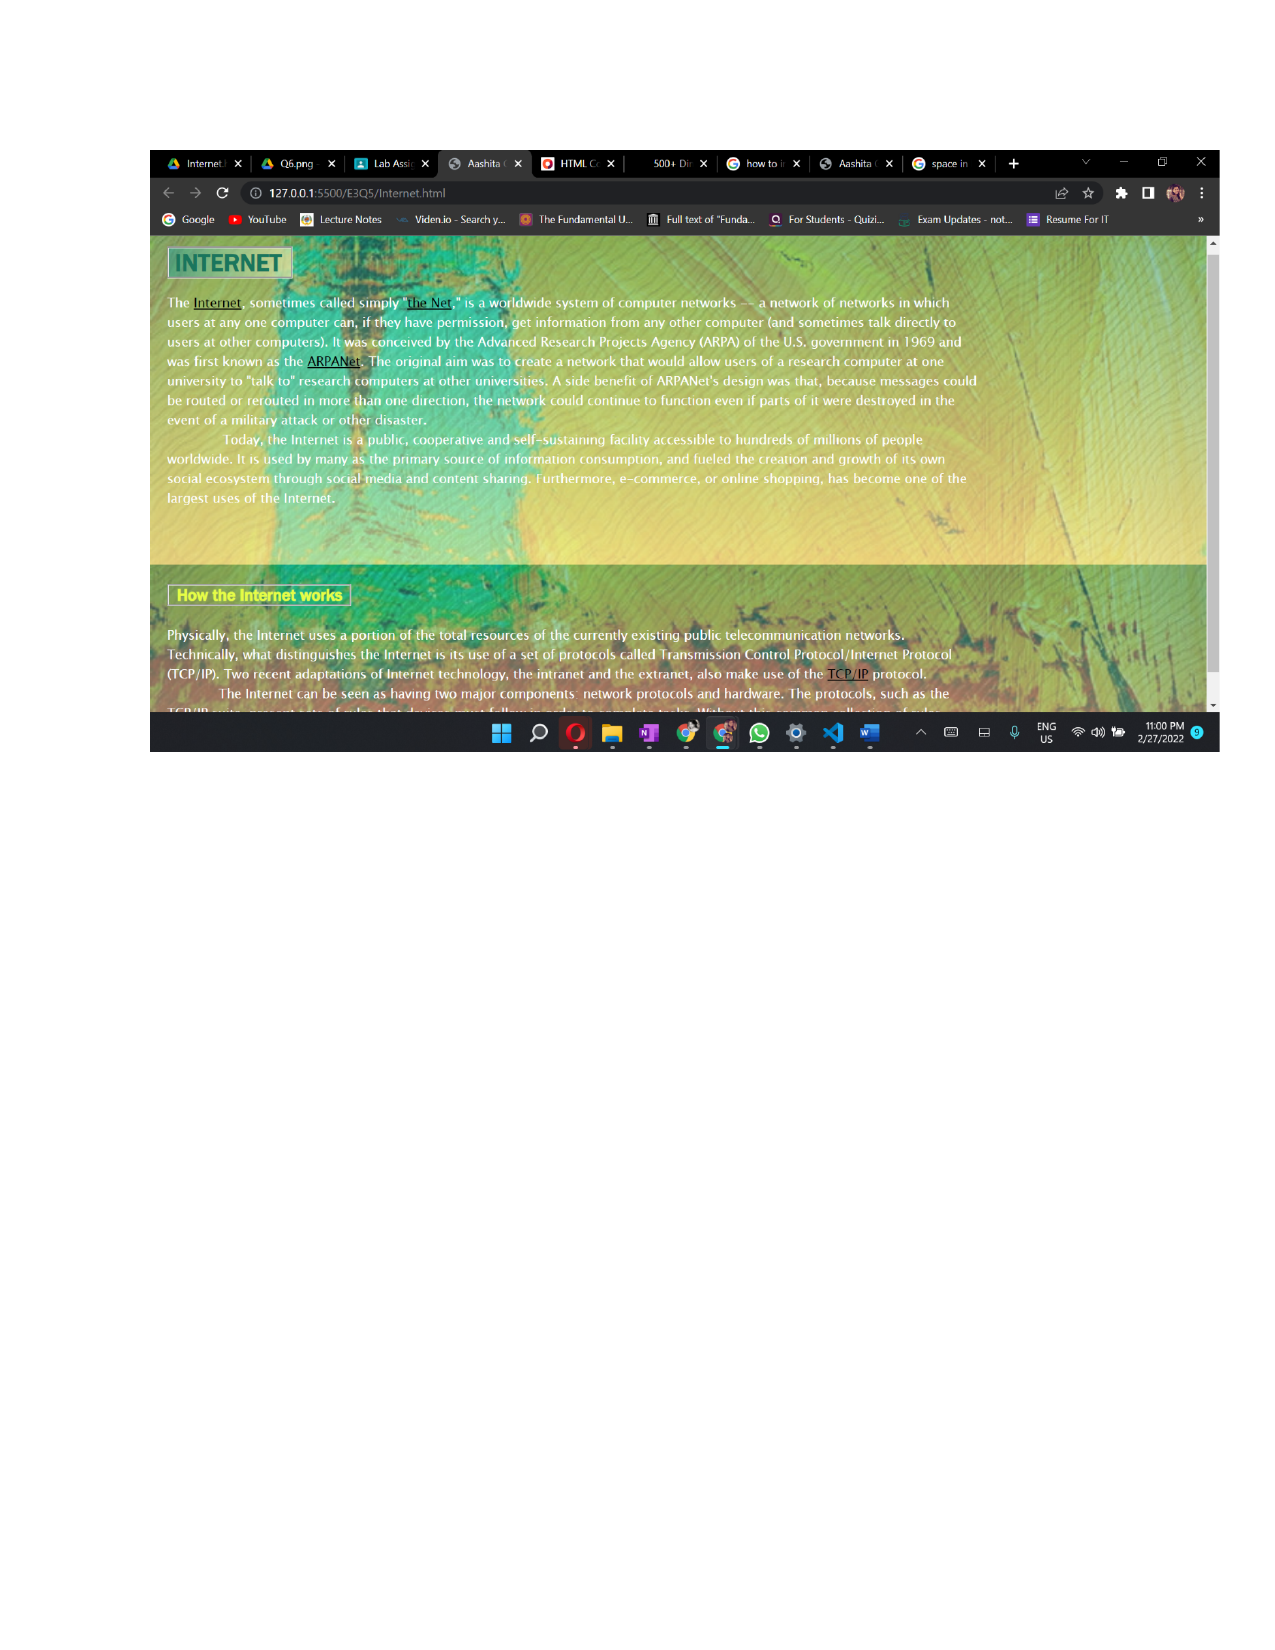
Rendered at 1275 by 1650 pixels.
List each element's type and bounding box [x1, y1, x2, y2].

picture [150, 150, 1220, 752]
